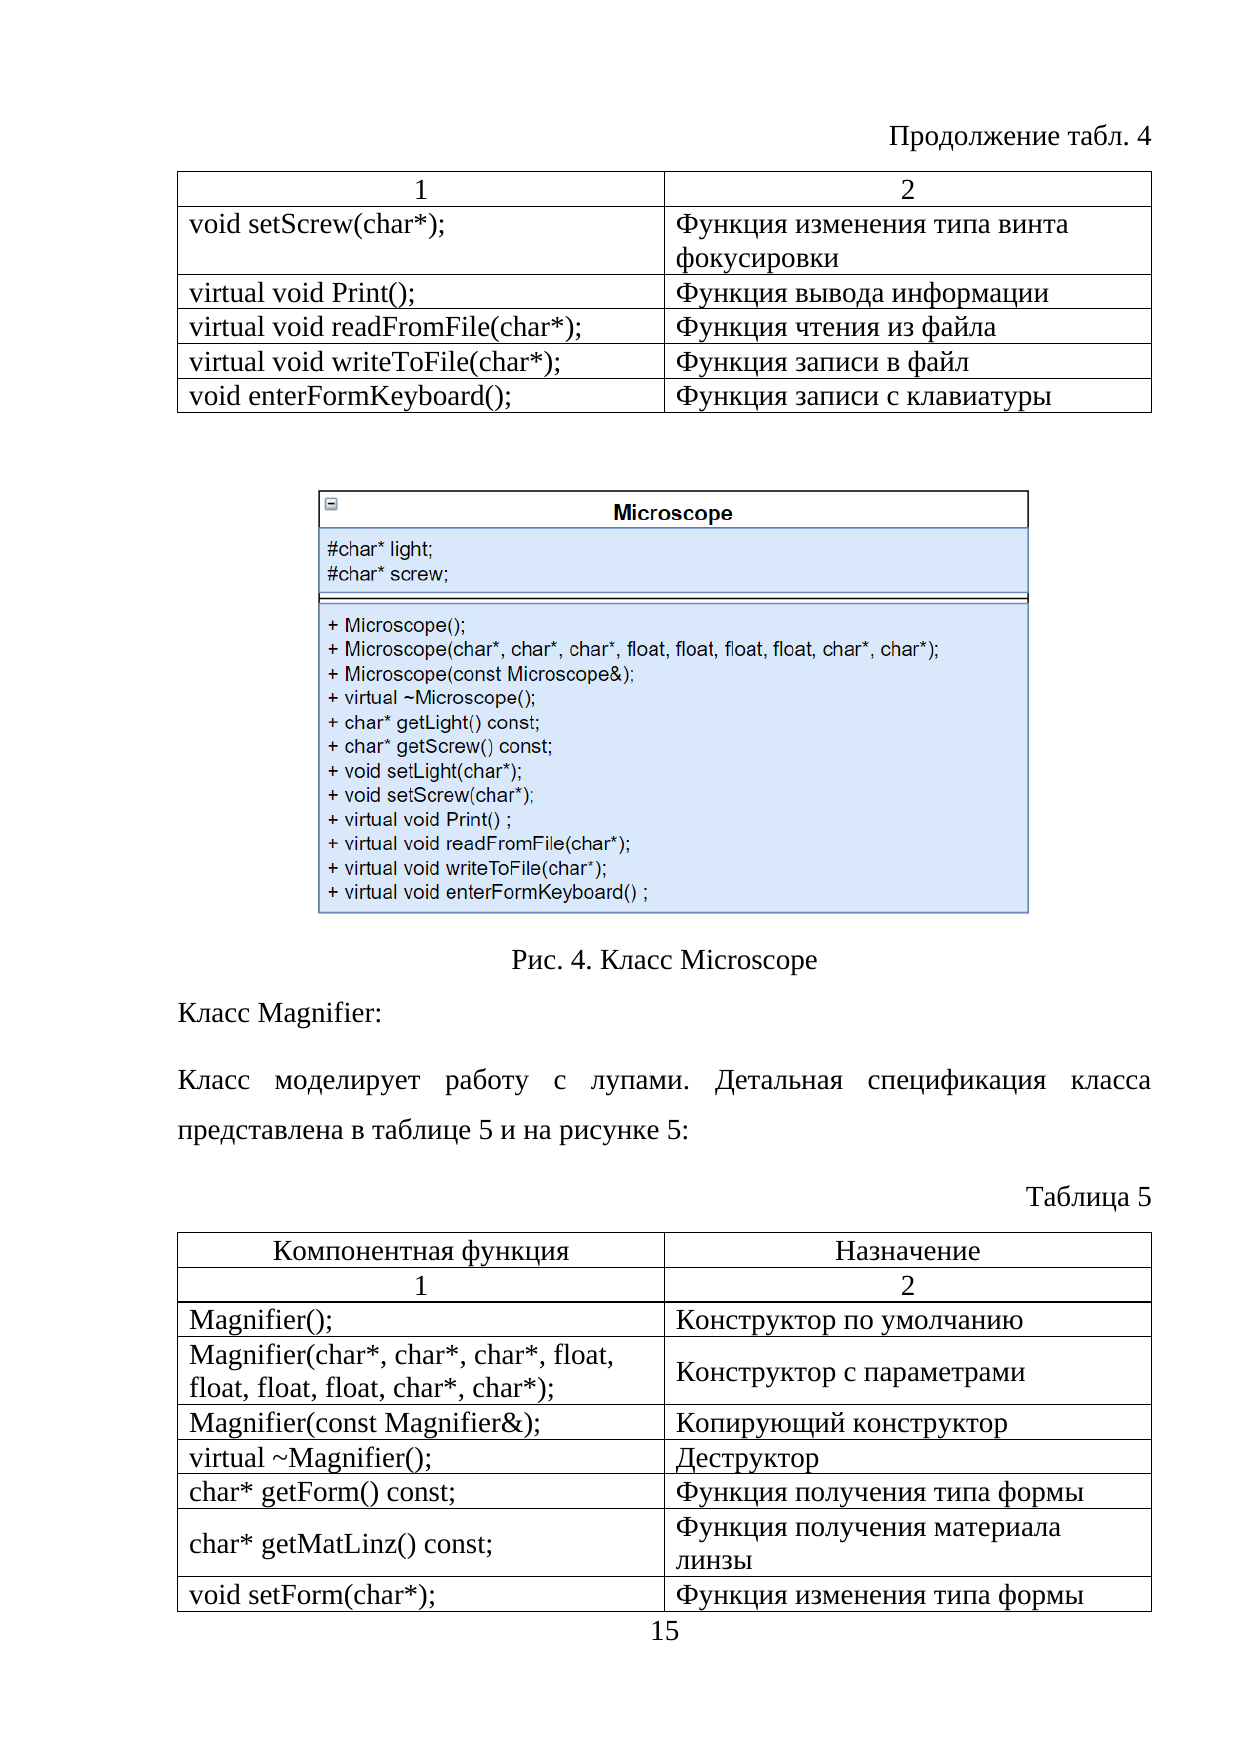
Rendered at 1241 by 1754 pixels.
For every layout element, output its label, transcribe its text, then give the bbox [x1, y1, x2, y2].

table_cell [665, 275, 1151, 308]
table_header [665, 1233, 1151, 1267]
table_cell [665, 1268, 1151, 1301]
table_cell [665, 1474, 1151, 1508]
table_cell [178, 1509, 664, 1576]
text Класс Magnifier: [177, 995, 1152, 1029]
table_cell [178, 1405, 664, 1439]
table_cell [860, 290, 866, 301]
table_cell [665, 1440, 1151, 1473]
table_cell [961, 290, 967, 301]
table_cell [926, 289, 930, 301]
text Таблица 5 [177, 1179, 1152, 1213]
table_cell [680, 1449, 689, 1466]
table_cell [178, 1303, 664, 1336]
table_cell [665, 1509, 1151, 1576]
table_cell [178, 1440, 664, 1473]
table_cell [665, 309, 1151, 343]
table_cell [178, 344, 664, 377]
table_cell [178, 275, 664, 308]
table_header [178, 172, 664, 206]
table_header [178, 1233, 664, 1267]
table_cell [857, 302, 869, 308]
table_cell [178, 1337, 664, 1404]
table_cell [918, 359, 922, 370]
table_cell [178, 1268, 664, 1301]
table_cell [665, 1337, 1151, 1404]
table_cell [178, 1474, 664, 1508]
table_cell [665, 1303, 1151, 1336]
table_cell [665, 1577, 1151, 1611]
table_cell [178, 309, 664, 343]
picture [271, 465, 1058, 924]
text Класс моделирует работу с лупами. Детальная спецификация класса представлена в таблице 5 и на рисунке 5: [177, 1062, 1152, 1146]
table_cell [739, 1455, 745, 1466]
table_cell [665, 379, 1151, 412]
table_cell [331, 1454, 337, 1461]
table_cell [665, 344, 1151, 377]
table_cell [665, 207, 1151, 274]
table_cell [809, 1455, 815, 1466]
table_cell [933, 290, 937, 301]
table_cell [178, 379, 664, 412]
text Рис. 4. Класс Microscope [177, 942, 1152, 976]
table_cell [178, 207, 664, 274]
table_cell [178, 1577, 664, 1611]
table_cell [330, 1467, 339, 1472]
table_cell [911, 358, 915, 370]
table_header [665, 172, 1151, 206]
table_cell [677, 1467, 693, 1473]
text Продолжение табл. 4 [177, 118, 1152, 152]
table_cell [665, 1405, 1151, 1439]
